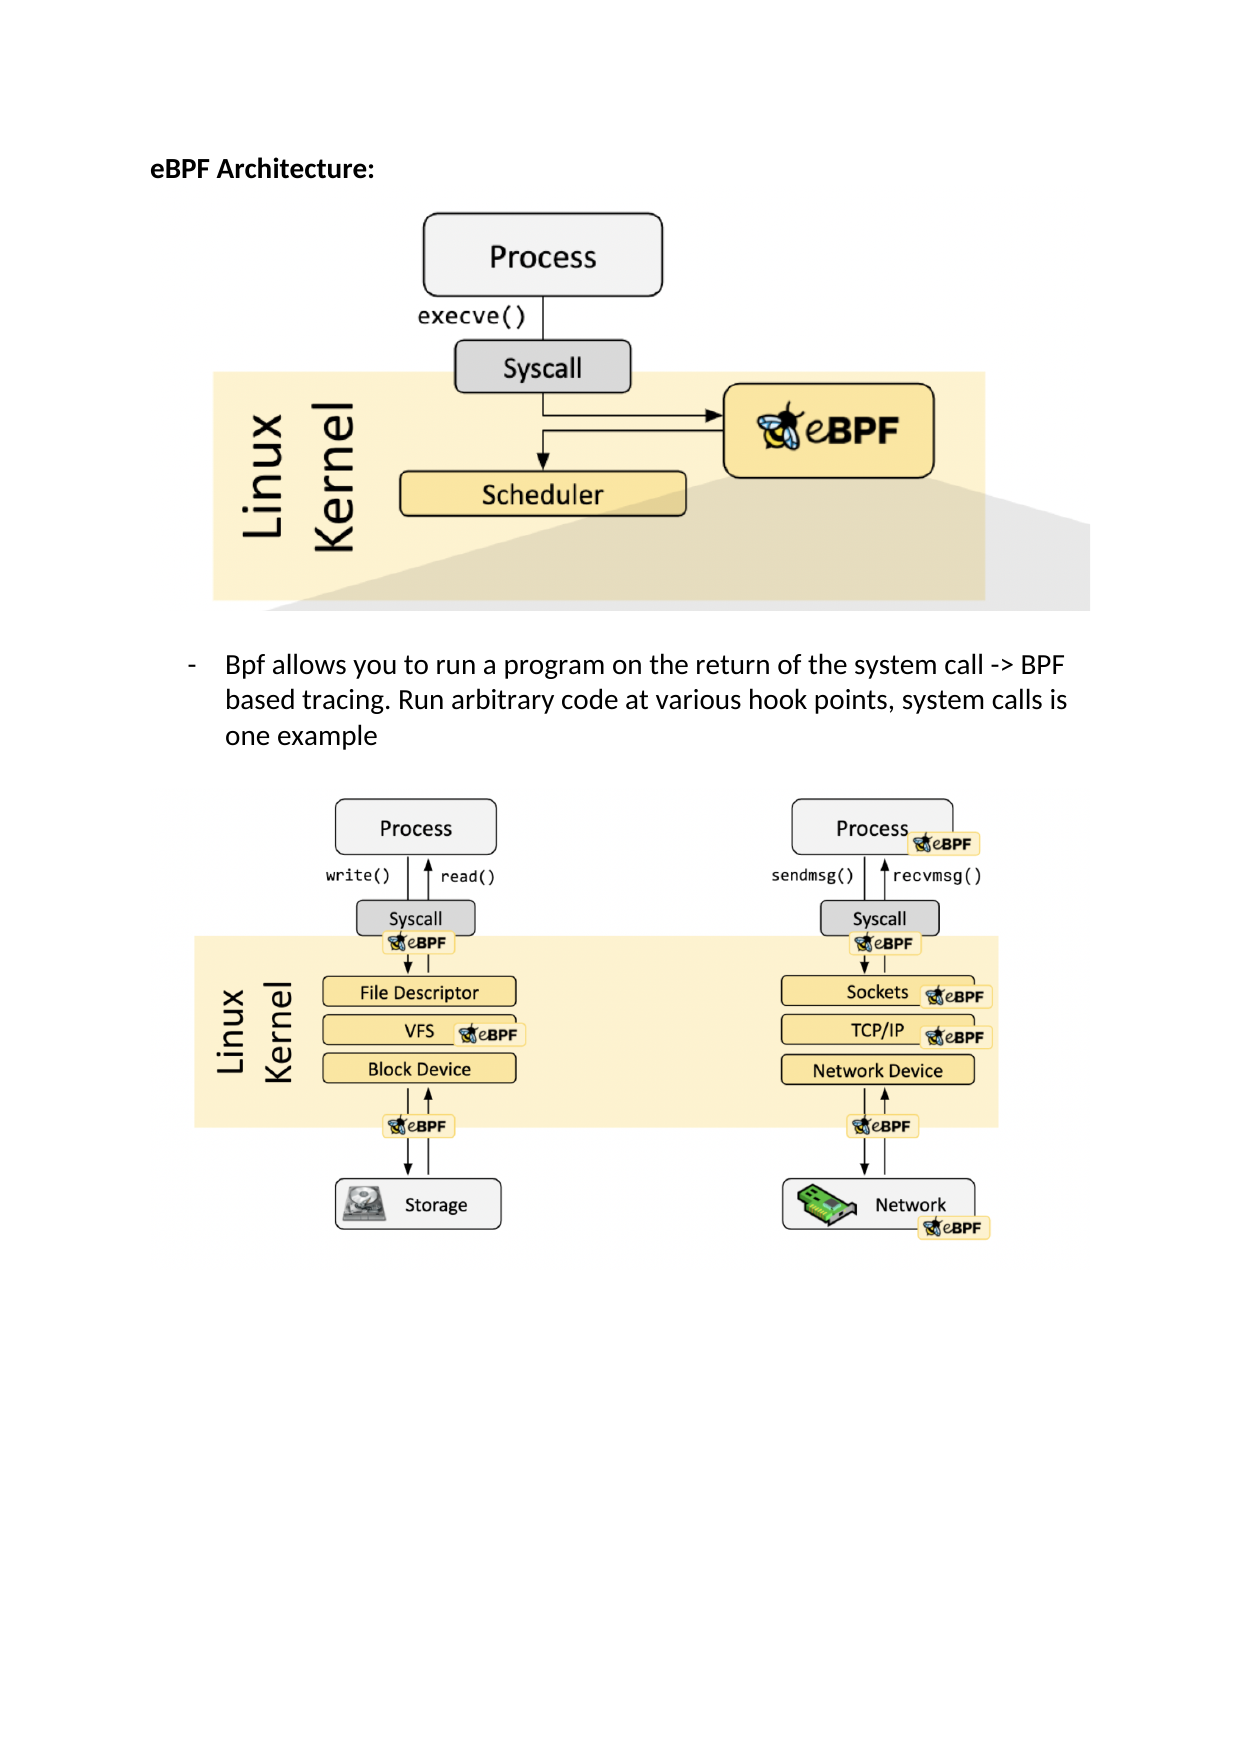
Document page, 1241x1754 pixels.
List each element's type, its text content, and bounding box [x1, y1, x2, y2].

list Bpf allows you to run a program on the return of the system call -> BPF based tracing. Run arbitrary code at various hook points, system calls is one example [187, 646, 1090, 753]
text eBPF Architecture: [150, 150, 1090, 185]
picture [150, 788, 1091, 1270]
picture [150, 185, 1091, 611]
